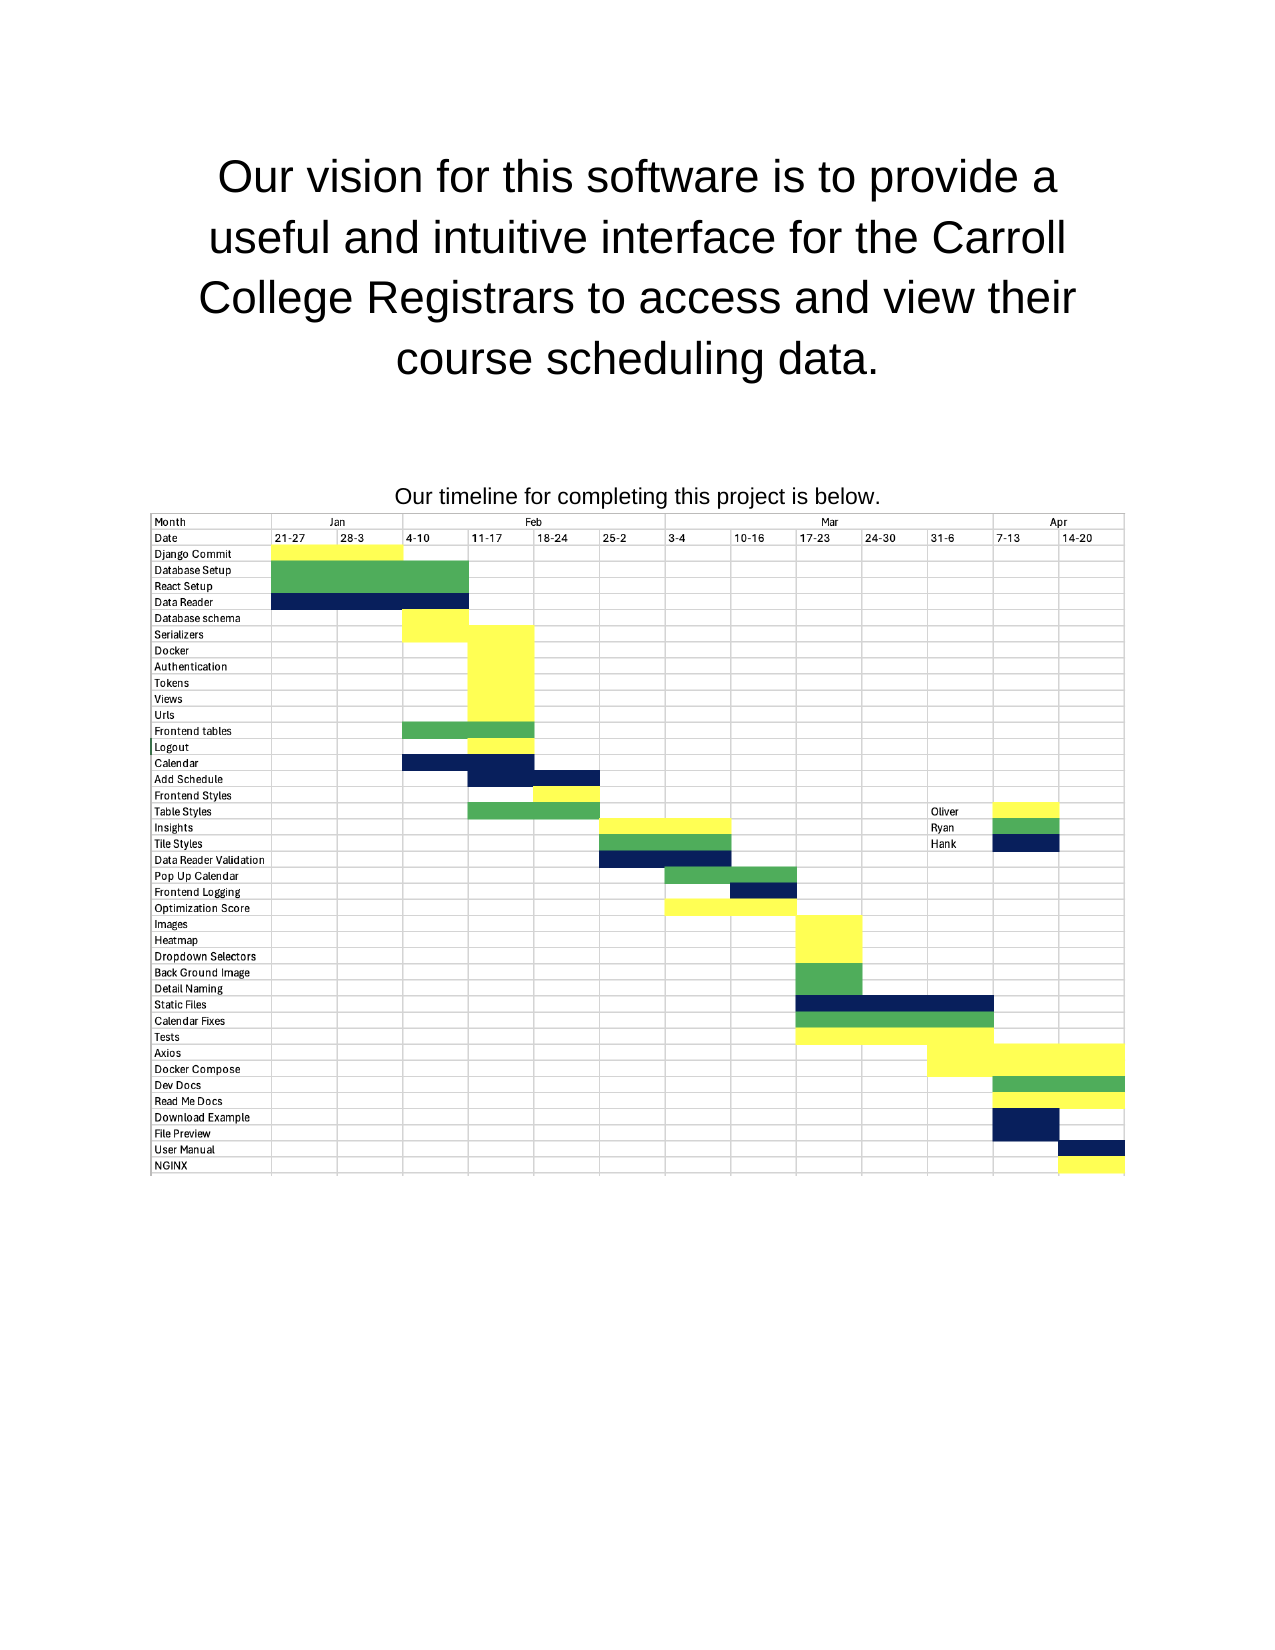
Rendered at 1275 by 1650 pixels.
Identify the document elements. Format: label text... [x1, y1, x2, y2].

picture [150, 513, 1125, 1176]
text Our vision for this software is to provide a useful and intuitive interface for the Carroll College Registrars to access and view their course scheduling data. [150, 150, 1125, 384]
text Our timeline for completing this project is below. [150, 483, 1125, 509]
